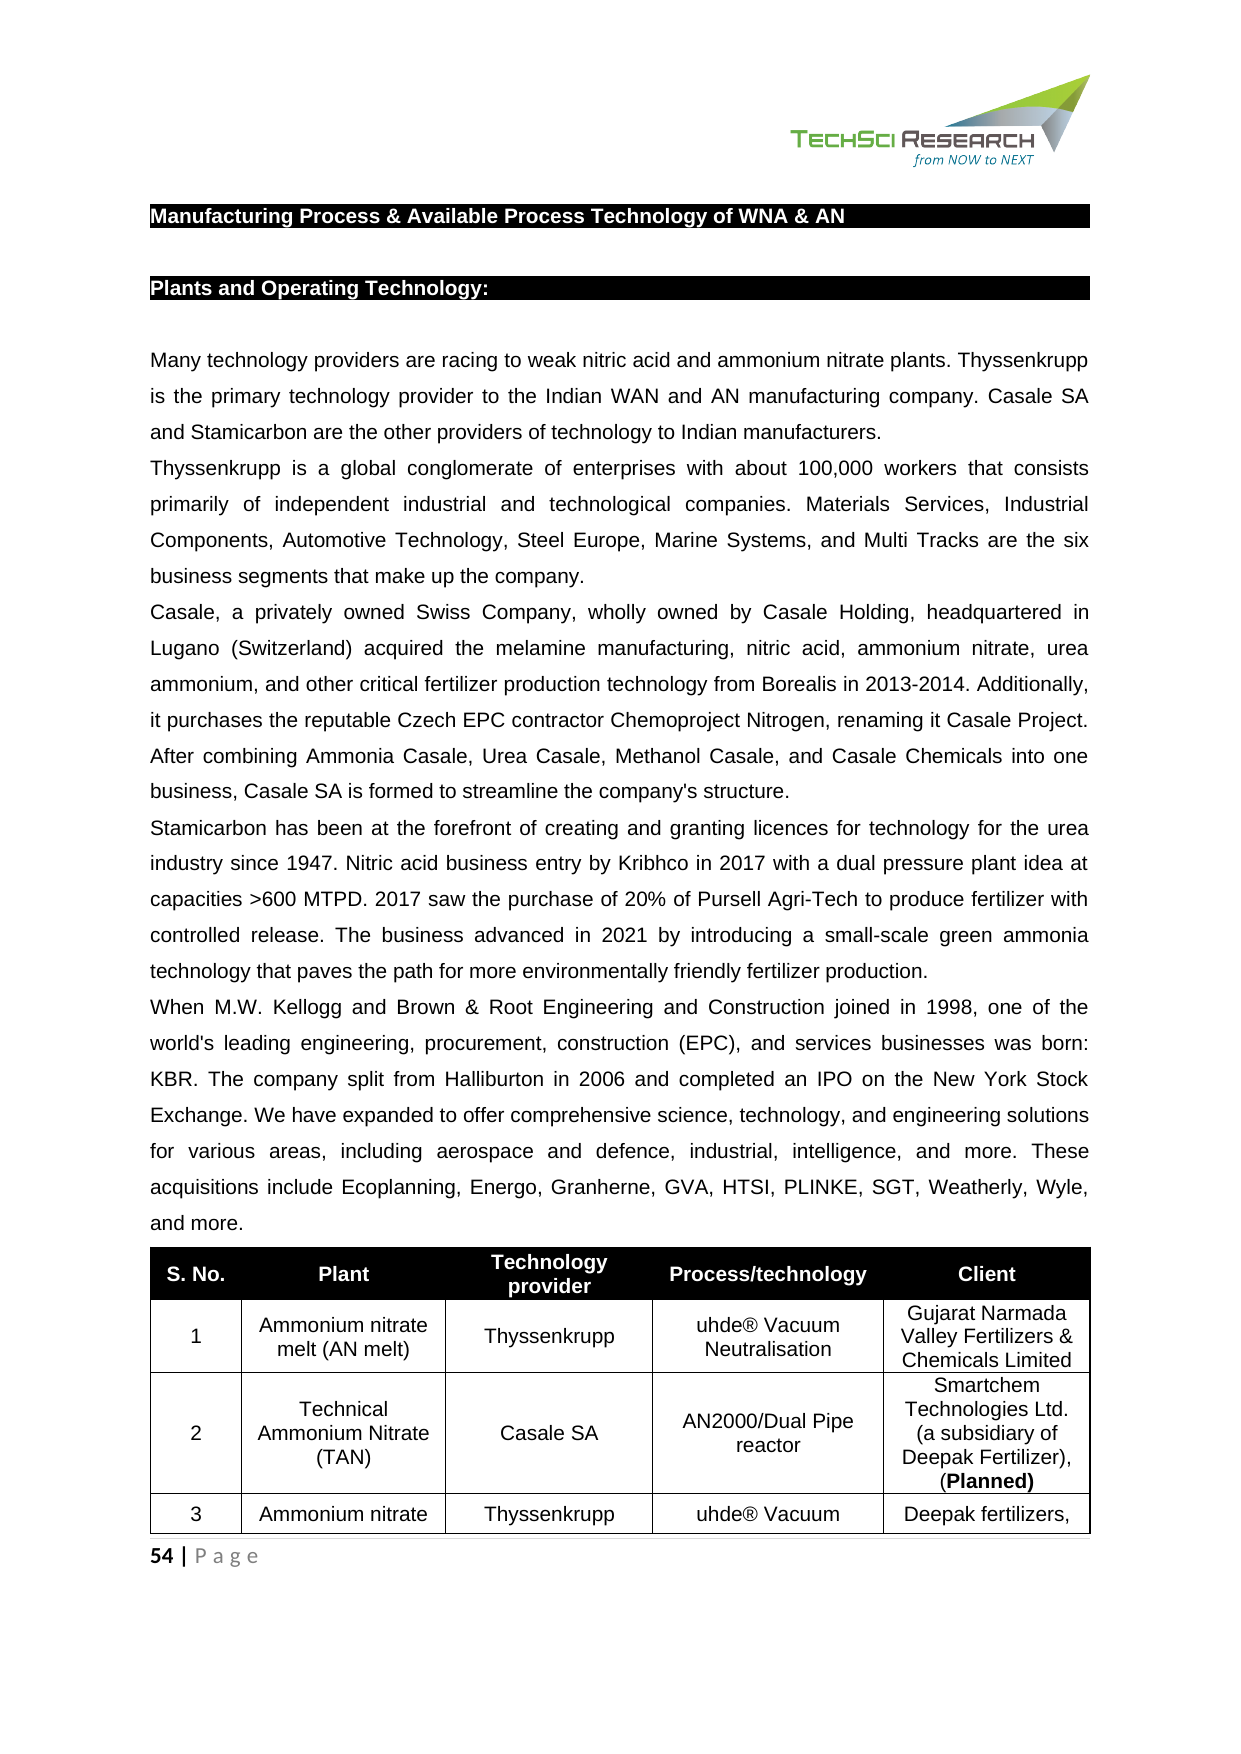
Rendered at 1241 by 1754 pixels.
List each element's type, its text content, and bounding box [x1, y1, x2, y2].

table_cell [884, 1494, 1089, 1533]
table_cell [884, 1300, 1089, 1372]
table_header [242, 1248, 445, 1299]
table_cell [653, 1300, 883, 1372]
text Casale, a privately owned Swiss Company, wholly owned by Casale Holding, headquartered in Lugano (Switzerland) acquired the melamine manufacturing, nitric acid, ammonium nitrate, urea ammonium, and other critical fertilizer production technology from Borealis in 2013-2014. Additionally, it purchases the reputable Czech EPC contractor Chemoproject Nitrogen, renaming it Casale Project. After combining Ammonia Casale, Urea Casale, Methanol Casale, and Casale Chemicals into one business, Casale SA is formed to streamline the company's structure. [150, 600, 1090, 803]
text When M.W. Kellogg and Brown & Root Engineering and Construction joined in 1998, one of the world's leading engineering, procurement, construction (EPC), and services businesses was born: KBR. The company split from Halliburton in 2006 and completed an IPO on the New York Stock Exchange. We have expanded to offer comprehensive science, technology, and engineering solutions for various areas, including aerospace and defence, industrial, intelligence, and more. These acquisitions include Ecoplanning, Energo, Granherne, GVA, HTSI, PLINKE, SGT, Weatherly, Wyle, and more. [150, 995, 1090, 1234]
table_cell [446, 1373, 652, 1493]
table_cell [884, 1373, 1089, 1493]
picture [788, 73, 1091, 169]
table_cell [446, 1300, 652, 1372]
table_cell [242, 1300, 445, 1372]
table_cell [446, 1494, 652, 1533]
text Thyssenkrupp is a global conglomerate of enterprises with about 100,000 workers that consists primarily of independent industrial and technological companies. Materials Services, Industrial Components, Automotive Technology, Steel Europe, Marine Systems, and Multi Tracks are the six business segments that make up the company. [150, 456, 1090, 588]
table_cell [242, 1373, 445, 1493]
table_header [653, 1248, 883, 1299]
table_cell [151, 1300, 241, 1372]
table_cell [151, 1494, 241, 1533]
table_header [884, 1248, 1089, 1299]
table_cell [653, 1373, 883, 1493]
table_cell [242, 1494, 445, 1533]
text Many technology providers are racing to weak nitric acid and ammonium nitrate plants. Thyssenkrupp is the primary technology provider to the Indian WAN and AN manufacturing company. Casale SA and Stamicarbon are the other providers of technology to Indian manufacturers. [150, 348, 1090, 444]
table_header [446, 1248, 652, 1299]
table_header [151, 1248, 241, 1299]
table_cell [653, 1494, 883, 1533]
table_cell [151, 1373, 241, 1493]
text Stamicarbon has been at the forefront of creating and granting licences for technology for the urea industry since 1947. Nitric acid business entry by Kribhco in 2017 with a dual pressure plant idea at capacities >600 MTPD. 2017 saw the purchase of 20% of Pursell Agri-Tech to produce fertilizer with controlled release. The business advanced in 2021 by introducing a small-scale green ammonia technology that paves the path for more environmentally friendly fertilizer production. [150, 815, 1090, 983]
text Plants and Operating Technology: [150, 276, 1090, 300]
text Manufacturing Process & Available Process Technology of WNA & AN [150, 204, 1090, 228]
